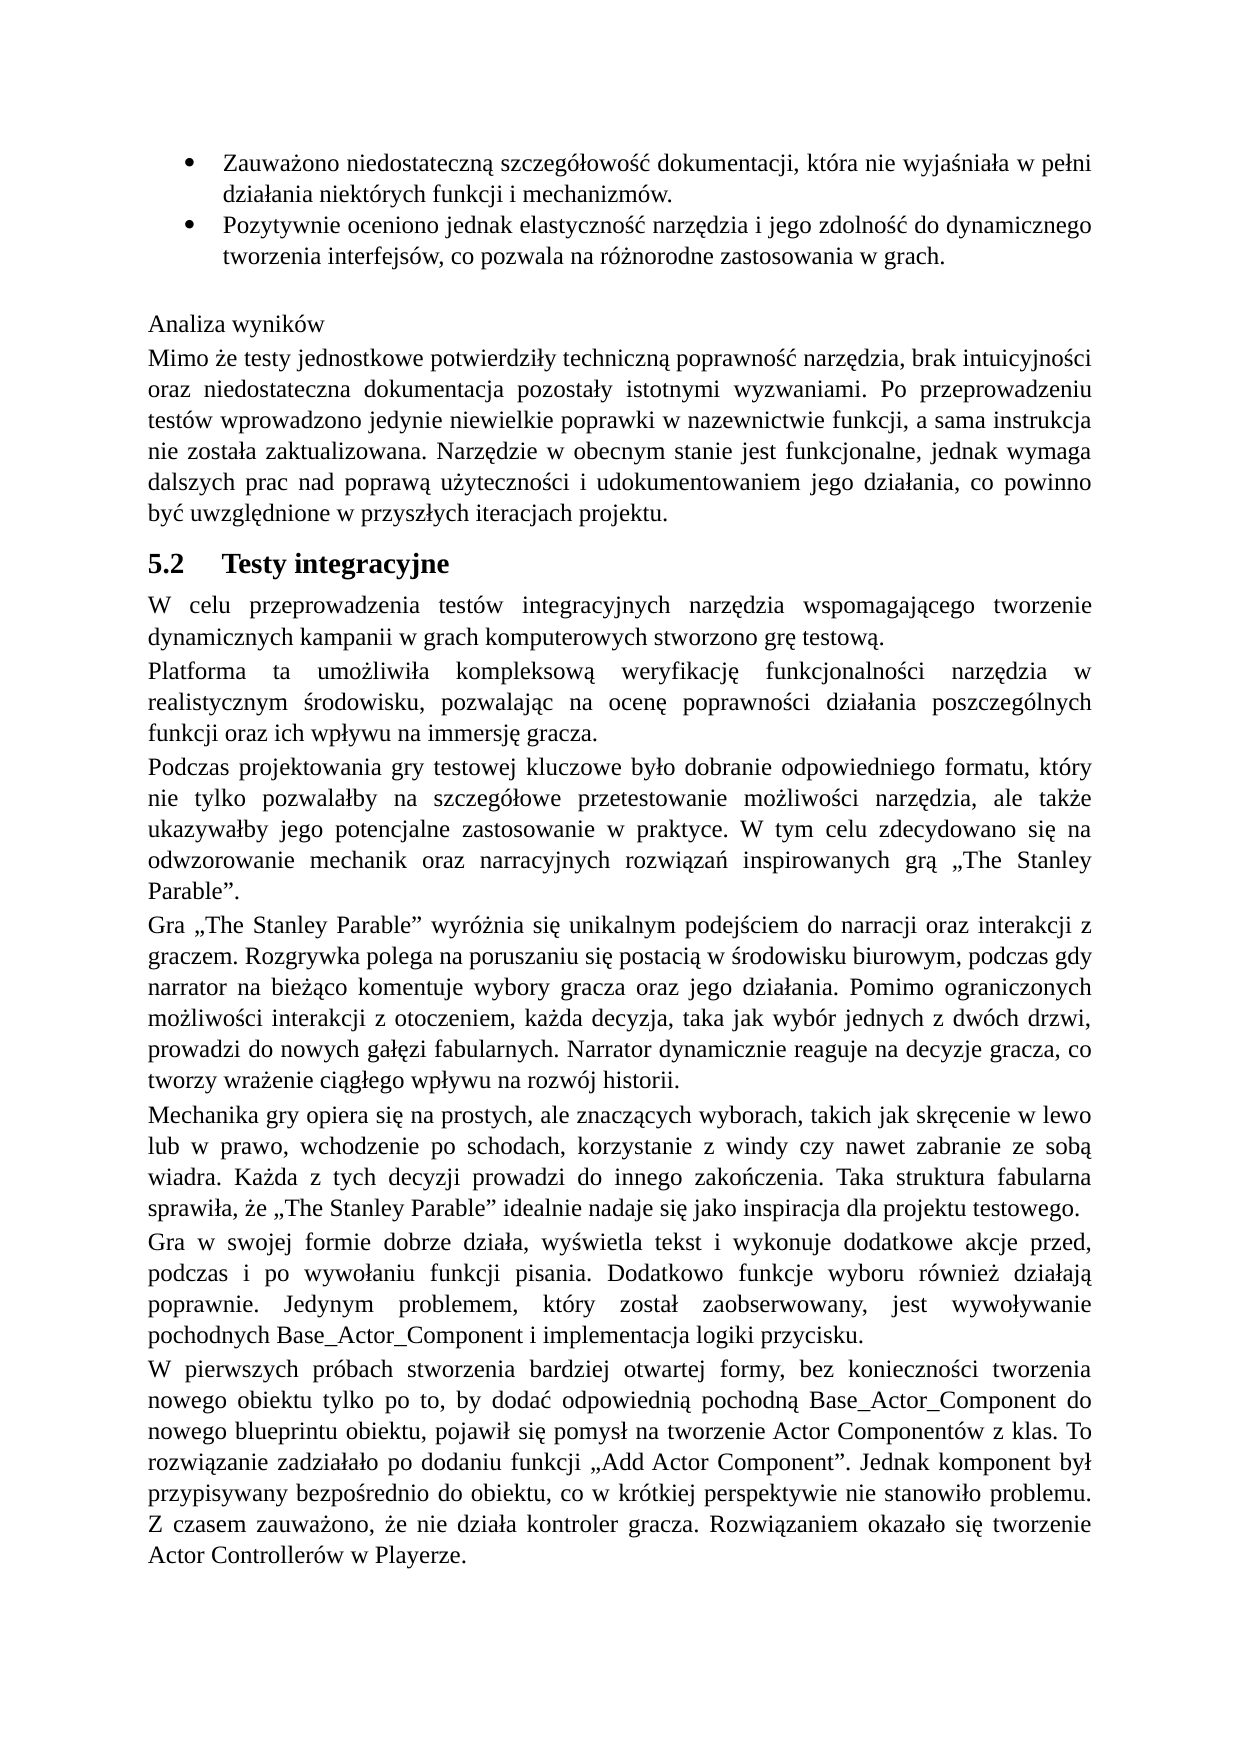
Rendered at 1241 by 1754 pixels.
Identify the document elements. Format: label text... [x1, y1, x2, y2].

text Gra „The Stanley Parable” wyróżnia się unikalnym podejściem do narracji oraz interakcji z graczem. Rozgrywka polega na poruszaniu się postacią w środowisku biurowym, podczas gdy narrator na bieżąco komentuje wybory gracza oraz jego działania. Pomimo ograniczonych możliwości interakcji z otoczeniem, każda decyzja, taka jak wybór jednych z dwóch drzwi, prowadzi do nowych gałęzi fabularnych. Narrator dynamicznie reaguje na decyzje gracza, co tworzy wrażenie ciągłego wpływu na rozwój historii. [148, 910, 1093, 1094]
text Mechanika gry opiera się na prostych, ale znaczących wyborach, takich jak skręcenie w lewo lub w prawo, wchodzenie po schodach, korzystanie z windy czy nawet zabranie ze sobą wiadra. Każda z tych decyzji prowadzi do innego zakończenia. Taka struktura fabularna sprawiła, że „The Stanley Parable” idealnie nadaje się jako inspiracja dla projektu testowego. [148, 1100, 1093, 1222]
text Podczas projektowania gry testowej kluczowe było dobranie odpowiedniego formatu, który nie tylko pozwalałby na szczegółowe przetestowanie możliwości narzędzia, ale także ukazywałby jego potencjalne zastosowanie w praktyce. W tym celu zdecydowano się na odwzorowanie mechanik oraz narracyjnych rozwiązań inspirowanych grą „The Stanley Parable”. [148, 752, 1093, 905]
text Gra w swojej formie dobrze działa, wyświetla tekst i wykonuje dodatkowe akcje przed, podczas i po wywołaniu funkcji pisania. Dodatkowo funkcje wyboru również działają poprawnie. Jedynym problemem, który został zaobserwowany, jest wywoływanie pochodnych Base_Actor_Component i implementacja logiki przycisku. [148, 1227, 1093, 1349]
list Pozytywnie oceniono jednak elastyczność narzędzia i jego zdolność do dynamicznego tworzenia interfejsów, co pozwala na różnorodne zastosowania w grach. [185, 210, 1093, 269]
subtitle 5.2 Testy integracyjne [148, 546, 1093, 580]
text Analiza wyników [148, 309, 1093, 338]
text Mimo że testy jednostkowe potwierdziły techniczną poprawność narzędzia, brak intuicyjności oraz niedostateczna dokumentacja pozostały istotnymi wyzwaniami. Po przeprowadzeniu testów wprowadzono jedynie niewielkie poprawki w nazewnictwie funkcji, a sama instrukcja nie została zaktualizowana. Narzędzie w obecnym stanie jest funkcjonalne, jednak wymaga dalszych prac nad poprawą użyteczności i udokumentowaniem jego działania, co powinno być uwzględnione w przyszłych iteracjach projektu. [148, 343, 1093, 527]
text W pierwszych próbach stworzenia bardziej otwartej formy, bez konieczności tworzenia nowego obiektu tylko po to, by dodać odpowiednią pochodną Base_Actor_Component do nowego blueprintu obiektu, pojawił się pomysł na tworzenie Actor Componentów z klas. To rozwiązanie zadziałało po dodaniu funkcji „Add Actor Component”. Jednak komponent był przypisywany bezpośrednio do obiektu, co w krótkiej perspektywie nie stanowiło problemu. Z czasem zauważono, że nie działa kontroler gracza. Rozwiązaniem okazało się tworzenie Actor Controllerów w Playerze. [148, 1354, 1093, 1569]
text Platforma ta umożliwiła kompleksową weryfikację funkcjonalności narzędzia w realistycznym środowisku, pozwalając na ocenę poprawności działania poszczególnych funkcji oraz ich wpływu na immersję gracza. [148, 656, 1093, 747]
text W celu przeprowadzenia testów integracyjnych narzędzia wspomagającego tworzenie dynamicznych kampanii w grach komputerowych stworzono grę testową. [148, 591, 1093, 650]
list Zauważono niedostateczną szczegółowość dokumentacji, która nie wyjaśniała w pełni działania niektórych funkcji i mechanizmów. [185, 148, 1093, 207]
